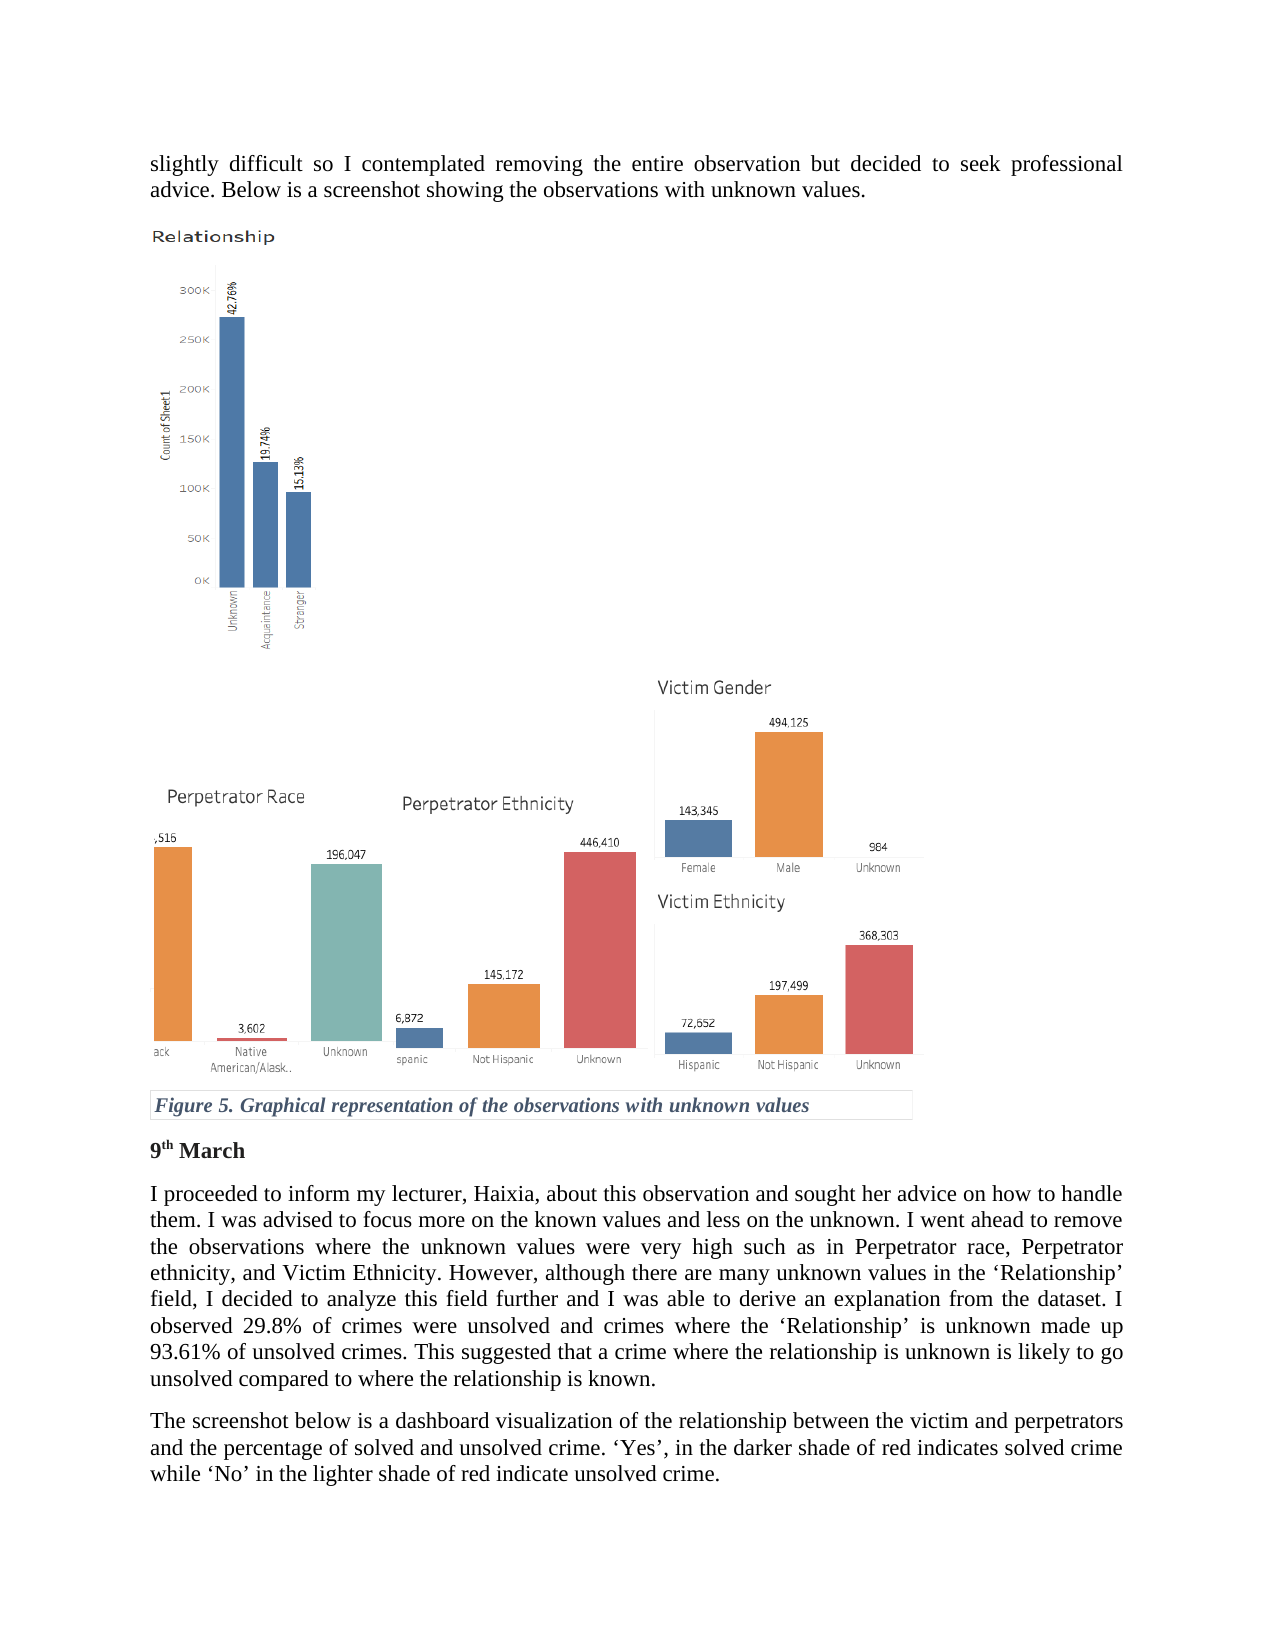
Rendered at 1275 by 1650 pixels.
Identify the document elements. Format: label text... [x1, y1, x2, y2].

picture [150, 219, 926, 1086]
text I proceeded to inform my lecturer, Haixia, about this observation and sought her advice on how to handle them. I was advised to focus more on the known values and less on the unknown. I went ahead to remove the observations where the unknown values were very high such as in Perpetrator race, Perpetrator ethnicity, and Victim Ethnicity. However, although there are many unknown values in the ‘Relationship’ field, I decided to analyze this field further and I was able to derive an explanation from the dataset. I observed 29.8% of crimes were unsolved and crimes where the ‘Relationship’ is unknown made up 93.61% of unsolved crimes. This suggested that a crime where the relationship is unknown is likely to go unsolved compared to where the relationship is known. [150, 1180, 1125, 1391]
text The screenshot below is a dashboard visualization of the relationship between the victim and perpetrators and the percentage of solved and unsolved crime. ‘Yes’, in the darker shade of red indicates solved crime while ‘No’ in the lighter shade of red indicate unsolved crime. [150, 1408, 1125, 1487]
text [150, 150, 1125, 203]
text 9th March [150, 1137, 1125, 1163]
